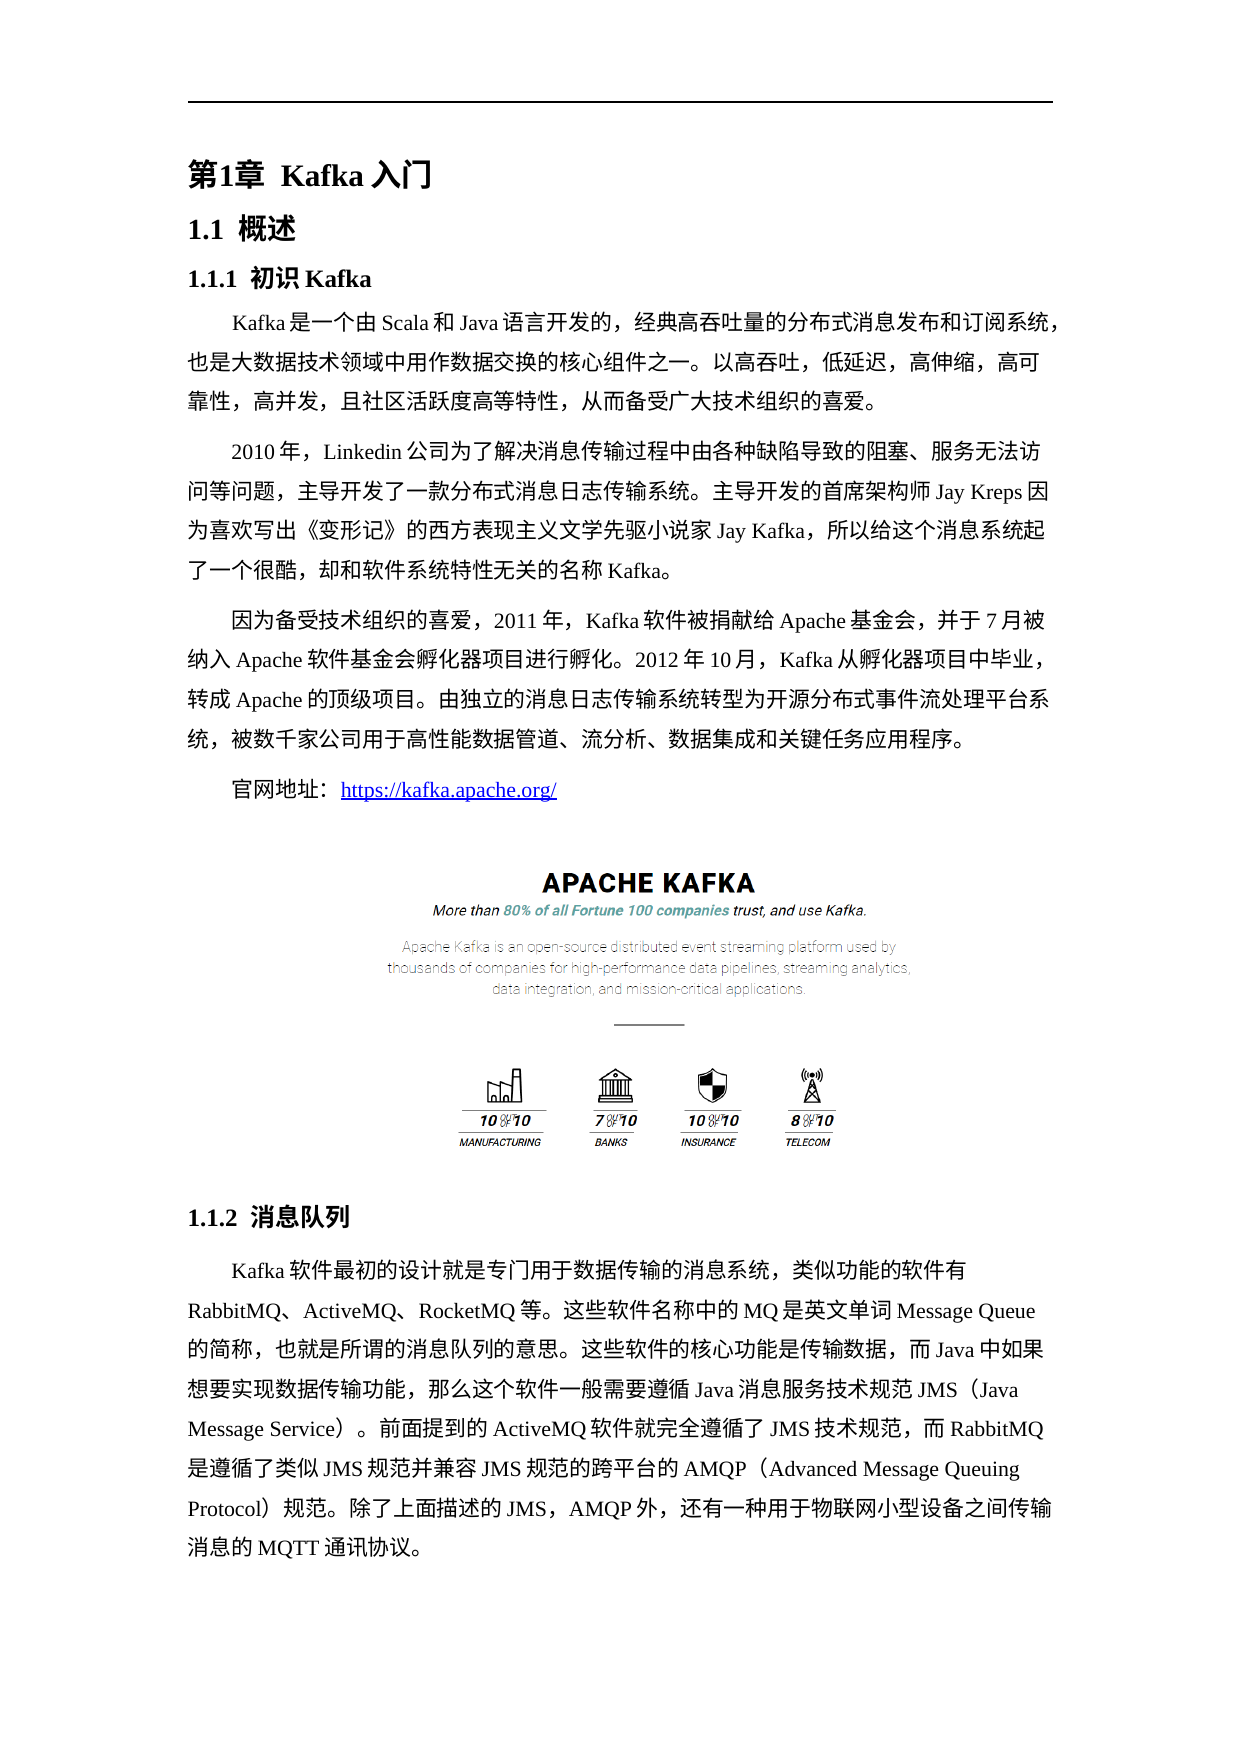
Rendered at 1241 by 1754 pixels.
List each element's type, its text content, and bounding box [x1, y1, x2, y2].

subtitle 概述 [187, 206, 1053, 248]
text 因为备受技术组织的喜爱，2011年，Kafka软件被捐献给Apache基金会，并于7月被纳入Apache软件基金会孵化器项目进行孵化。2012年10月，Kafka从孵化器项目中毕业，转成Apache的顶级项目。由独立的消息日志传输系统转型为开源分布式事件流处理平台系统，被数千家公司用于高性能数据管道、流分析、数据集成和关键任务应用程序。 [187, 603, 1053, 753]
picture [231, 821, 1096, 1179]
subtitle 消息队列 [187, 1197, 1053, 1233]
subtitle 初识Kafka [187, 258, 1053, 294]
text 2010年，Linkedin公司为了解决消息传输过程中由各种缺陷导致的阻塞、服务无法访问等问题，主导开发了一款分布式消息日志传输系统。主导开发的首席架构师Jay Kreps因为喜欢写出《变形记》的西方表现主义文学先驱小说家Jay Kafka，所以给这个消息系统起了一个很酷，却和软件系统特性无关的名称Kafka。 [187, 434, 1053, 584]
text Kafka是一个由Scala和Java语言开发的，经典高吞吐量的分布式消息发布和订阅系统，也是大数据技术领域中用作数据交换的核心组件之一。以高吞吐，低延迟，高伸缩，高可靠性，高并发，且社区活跃度高等特性，从而备受广大技术组织的喜爱。 [187, 305, 1053, 416]
text Kafka软件最初的设计就是专门用于数据传输的消息系统，类似功能的软件有RabbitMQ、ActiveMQ、RocketMQ等。这些软件名称中的MQ是英文单词Message Queue的简称，也就是所谓的消息队列的意思。这些软件的核心功能是传输数据，而Java中如果想要实现数据传输功能，那么这个软件一般需要遵循Java消息服务技术规范JMS（Java Message Service）。前面提到的ActiveMQ软件就完全遵循了JMS技术规范，而RabbitMQ是遵循了类似JMS规范并兼容JMS规范的跨平台的AMQP（Advanced Message Queuing Protocol）规范。除了上面描述的JMS，AMQP外，还有一种用于物联网小型设备之间传输消息的MQTT通讯协议。 [187, 1253, 1053, 1562]
text 官网地址：https://kafka.apache.org/ [187, 772, 1053, 803]
subtitle Kafka入门 [187, 150, 1053, 195]
